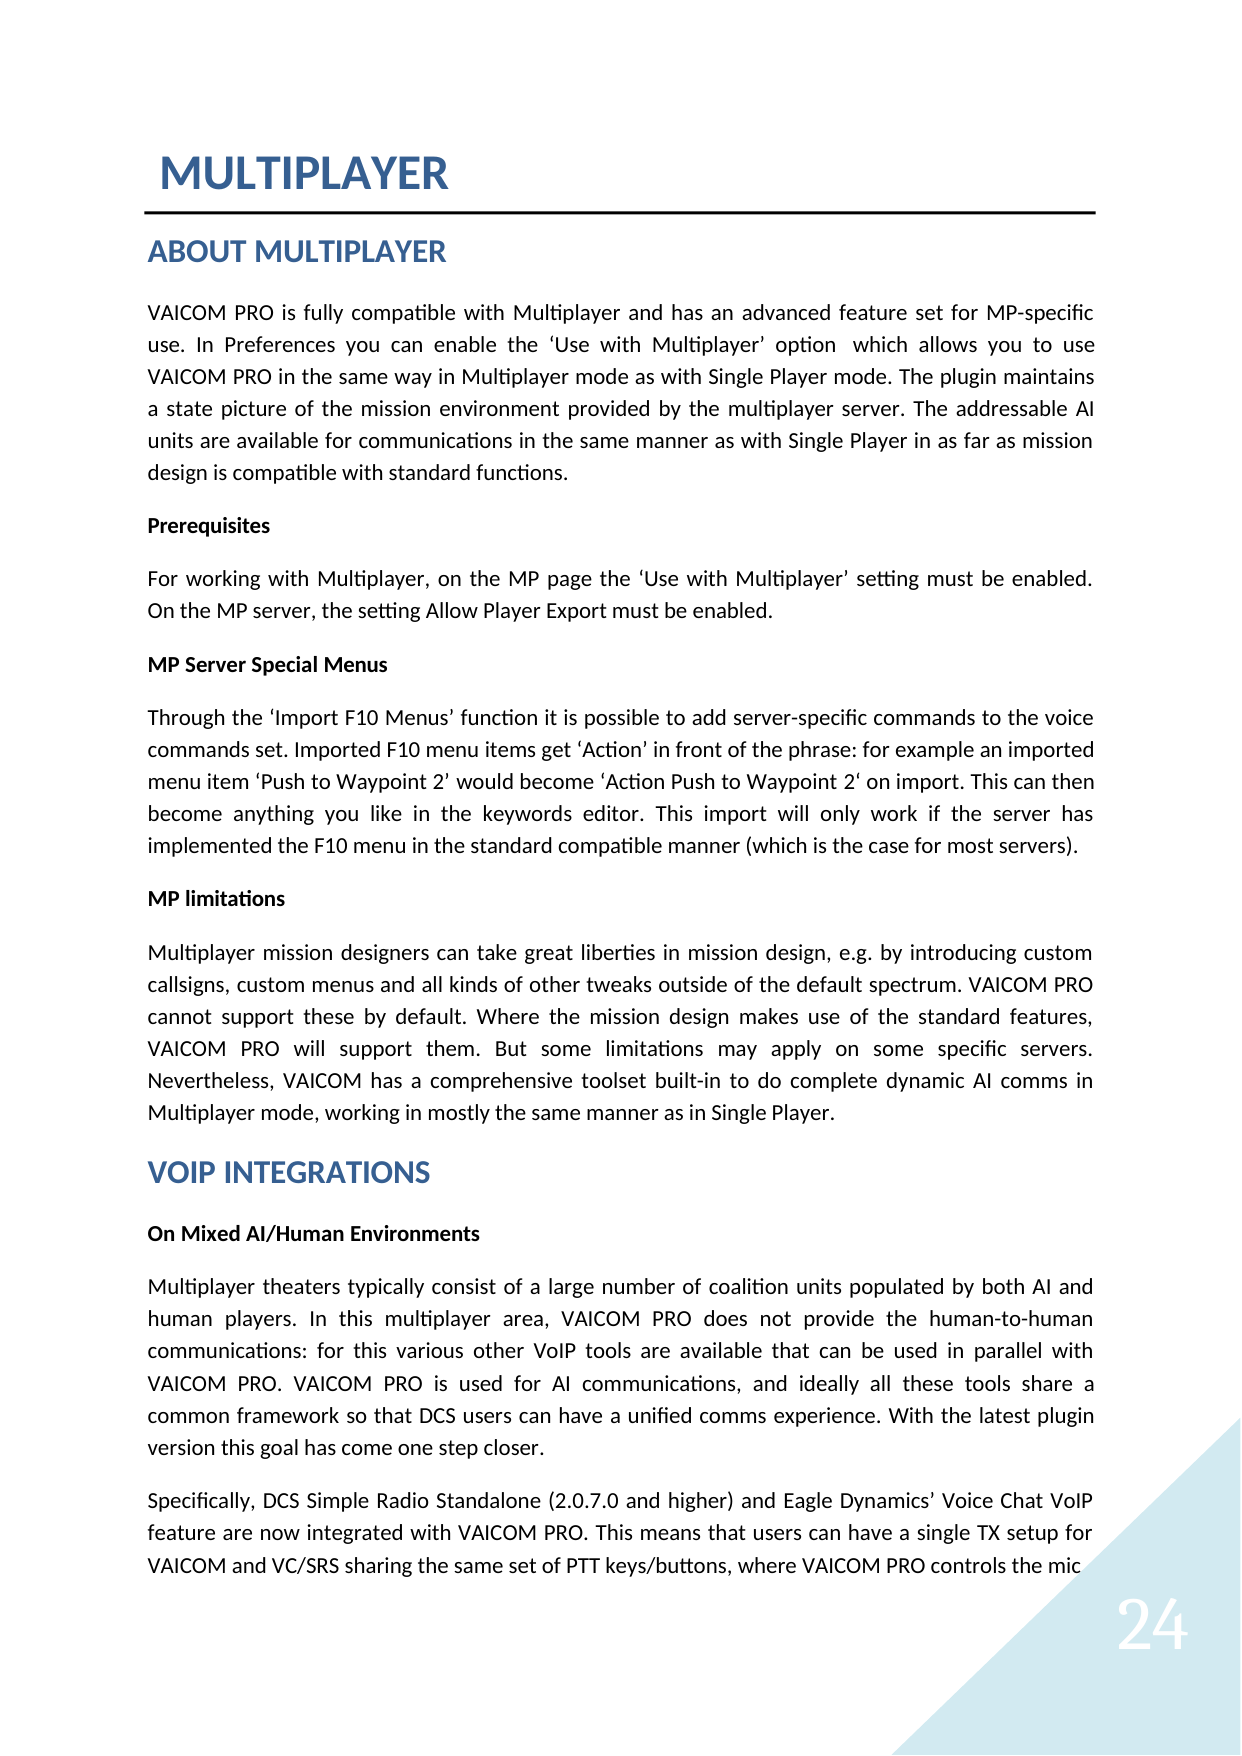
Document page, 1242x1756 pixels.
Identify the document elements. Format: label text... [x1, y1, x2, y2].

text Specifically, DCS Simple Radio Standalone (2.0.7.0 and higher) and Eagle Dynamics’ Voice Chat VoIP feature are now integrated with VAICOM PRO. This means that users can have a single TX setup for VAICOM and VC/SRS sharing the same set of PTT keys/buttons, where VAICOM PRO controls the mic [147, 1486, 1095, 1579]
text Multiplayer theaters typically consist of a large number of coalition units populated by both AI and human players. In this multiplayer area, VAICOM PRO does not provide the human-to-human communications: for this various other VoIP tools are available that can be used in parallel with VAICOM PRO. VAICOM PRO is used for AI communications, and ideally all these tools share a common framework so that DCS users can have a unified comms experience. With the latest plugin version this goal has come one step closer. [147, 1272, 1096, 1461]
subtitle On Mixed AI/Human Environments [147, 1219, 1131, 1247]
subtitle ABOUT MULTIPLAYER [147, 230, 1131, 271]
text Multiplayer mission designers can take great liberties in mission design, e.g. by introducing custom callsigns, custom menus and all kinds of other tweaks outside of the default spectrum. VAICOM PRO cannot support these by default. Where the mission design makes use of the standard features, VAICOM PRO will support them. But some limitations may apply on some specific servers. Nevertheless, VAICOM has a comprehensive toolset built-in to do complete dynamic AI comms in Multiplayer mode, working in mostly the same manner as in Single Player. [147, 938, 1095, 1127]
text For working with Multiplayer, on the MP page the ‘Use with Multiplayer’ setting must be enabled. On the MP server, the setting Allow Player Export must be enabled. [147, 564, 1094, 625]
subtitle MULTIPLAYER [147, 142, 1131, 202]
text VAICOM PRO is fully compatible with Multiplayer and has an advanced feature set for MP-specific use. In Preferences you can enable the ‘Use with Multiplayer’ option which allows you to use VAICOM PRO in the same way in Multiplayer mode as with Single Player mode. The plugin maintains a state picture of the mission environment provided by the multiplayer server. The addressable AI units are available for communications in the same manner as with Single Player in as far as mission design is compatible with standard functions. [147, 298, 1096, 487]
text Through the ‘Import F10 Menus’ function it is possible to add server-specific commands to the voice commands set. Imported F10 menu items get ‘Action’ in front of the phrase: for example an imported menu item ‘Push to Waypoint 2’ would become ‘Action Push to Waypoint 2‘ on import. This can then become anything you like in the keywords editor. This import will only work if the server has implemented the F10 menu in the standard compatible manner (which is the case for most servers). [147, 703, 1095, 859]
subtitle MP limitations [147, 884, 1131, 913]
subtitle Prerequisites [147, 511, 1131, 539]
subtitle VOIP INTEGRATIONS [147, 1152, 1131, 1192]
subtitle MP Server Special Menus [147, 650, 1131, 678]
